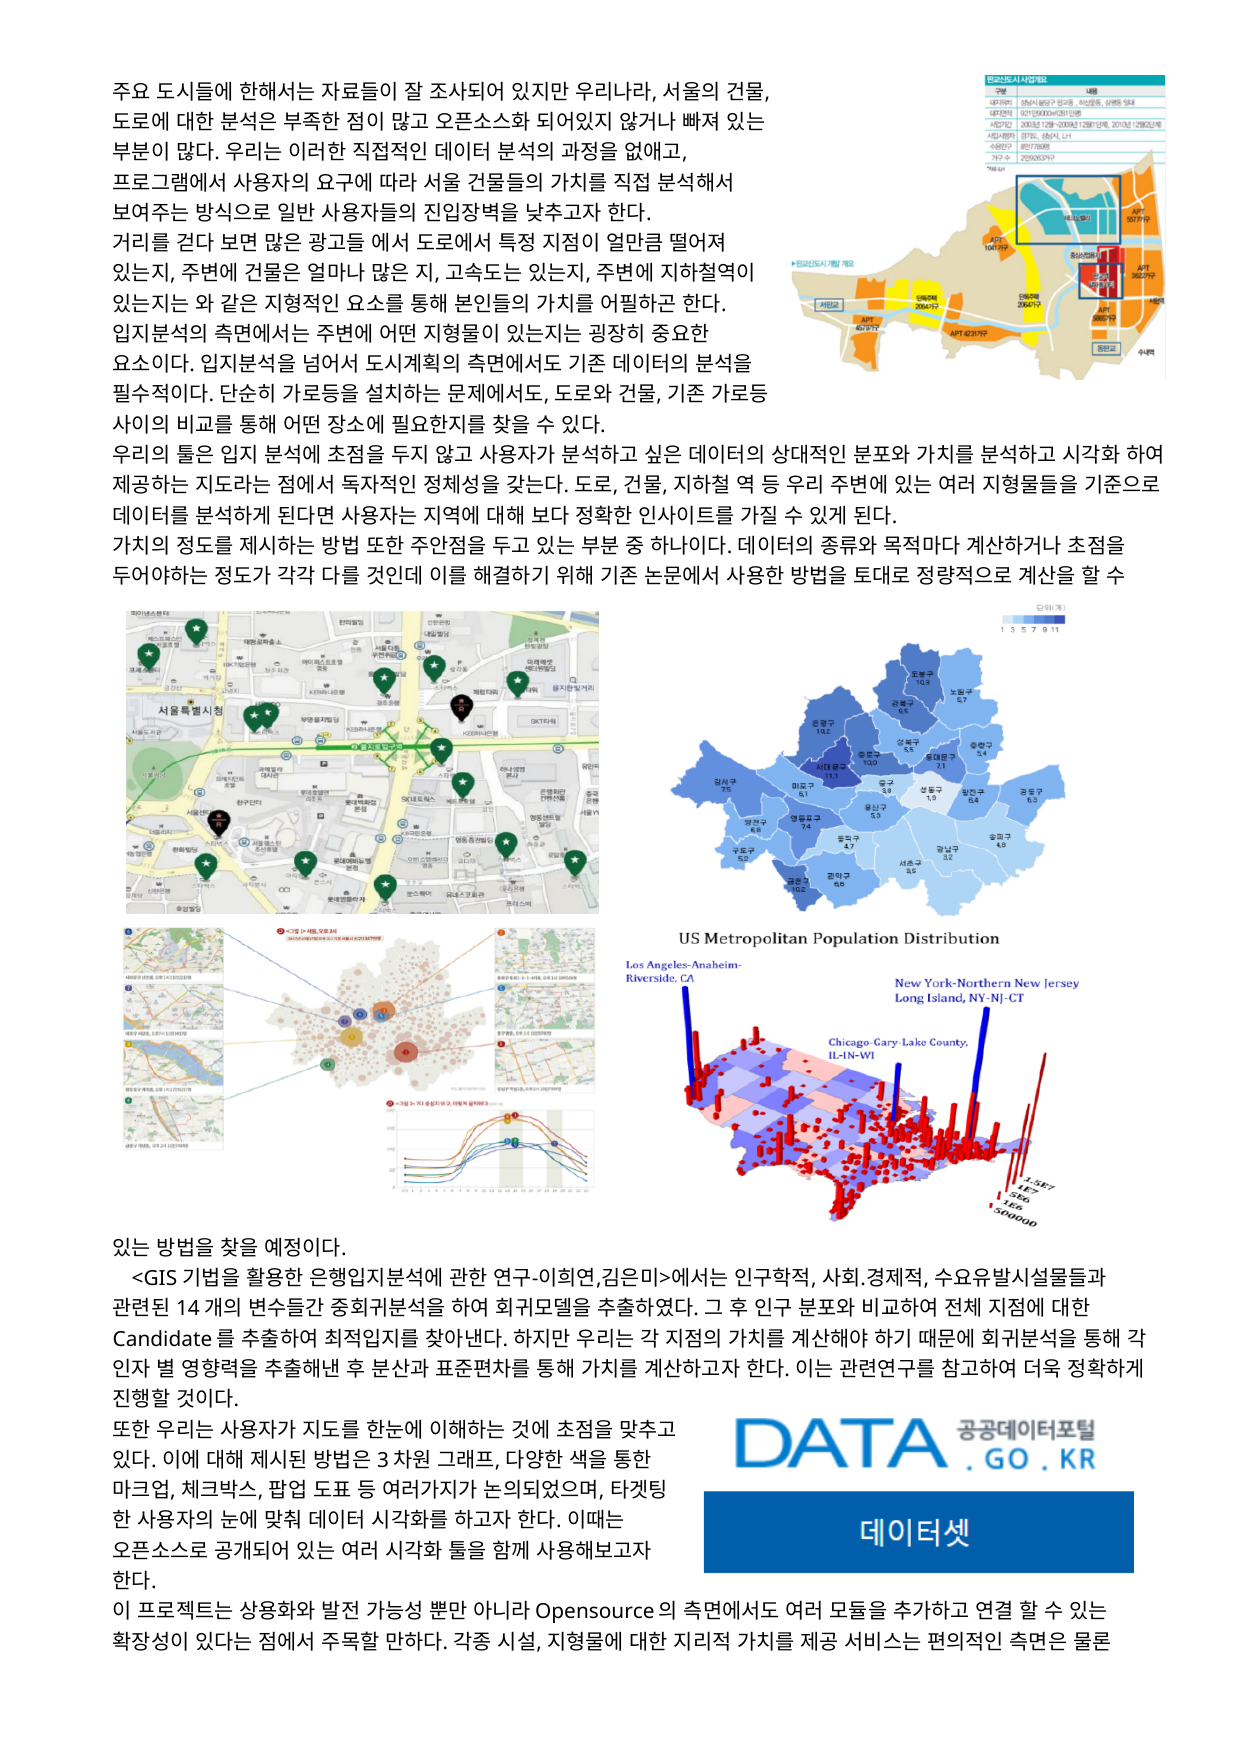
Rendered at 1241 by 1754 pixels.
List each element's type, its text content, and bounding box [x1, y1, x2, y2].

picture [608, 604, 1138, 917]
picture [126, 609, 599, 914]
text 주요 도시들에 한해서는 자료들이 잘 조사되어 있지만 우리나라, 서울의 건물, 도로에 대한 분석은 부족한 점이 많고 오픈소스화 되어있지 않거나 빠져 있는 부분이 많다. 우리는 이러한 직접적인 데이터 분석의 과정을 없애고, 프로그램에서 사용자의 요구에 따라 서울 건물들의 가치를 직접 분석해서 보여주는 방식으로 일반 사용자들의 진입장벽을 낮추고자 한다. [112, 75, 791, 226]
text 거리를 걷다 보면 많은 광고들 에서 도로에서 특정 지점이 얼만큼 떨어져 있는지, 주변에 건물은 얼마나 많은 지, 고속도는 있는지, 주변에 지하철역이 있는지는 와 같은 지형적인 요소를 통해 본인들의 가치를 어필하곤 한다. 입지분석의 측면에서는 주변에 어떤 지형물이 있는지는 굉장히 중요한 요소이다. 입지분석을 넘어서 도시계획의 측면에서도 기존 데이터의 분석을 필수적이다. 단순히 가로등을 설치하는 문제에서도, 도로와 건물, 기존 가로등 사이의 비교를 통해 어떤 장소에 필요한지를 찾을 수 있다. [112, 226, 1165, 438]
picture [703, 1402, 1134, 1587]
picture [614, 927, 1079, 1231]
text <GIS 기법을 활용한 은행입지분석에 관한 연구-이희연,김은미>에서는 인구학적, 사회.경제적, 수요유발시설물들과 관련된 14개의 변수들간 중회귀분석을 하여 회귀모델을 추출하였다. 그 후 인구 분포와 비교하여 전체 지점에 대한 Candidate를 추출하여 최적입지를 찾아낸다. 하지만 우리는 각 지점의 가치를 계산해야 하기 때문에 회귀분석을 통해 각 인자 별 영향력을 추출해낸 후 분산과 표준편차를 통해 가치를 계산하고자 한다. 이는 관련연구를 참고하여 더욱 정확하게 진행할 것이다. 또한 우리는 사용자가 지도를 한눈에 이해하는 것에 초점을 맞추고 있다. 이에 대해 제시된 방법은 3차원 그래프, 다양한 색을 통한 마크업, 체크박스, 팝업 도표 등 여러가지가 논의되었으며, 타겟팅 한 사용자의 눈에 맞춰 데이터 시각화를 하고자 한다. 이때는 오픈소스로 공개되어 있는 여러 시각화 툴을 함께 사용해보고자 한다. [112, 1261, 1165, 1594]
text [112, 1594, 1165, 1655]
picture [120, 923, 599, 1195]
text 우리의 툴은 입지 분석에 초점을 두지 않고 사용자가 분석하고 싶은 데이터의 상대적인 분포와 가치를 분석하고 시각화 하여 제공하는 지도라는 점에서 독자적인 정체성을 갖는다. 도로, 건물, 지하철 역 등 우리 주변에 있는 여러 지형물들을 기준으로 데이터를 분석하게 된다면 사용자는 지역에 대해 보다 정확한 인사이트를 가질 수 있게 된다. [112, 438, 1165, 529]
picture [791, 75, 1166, 380]
